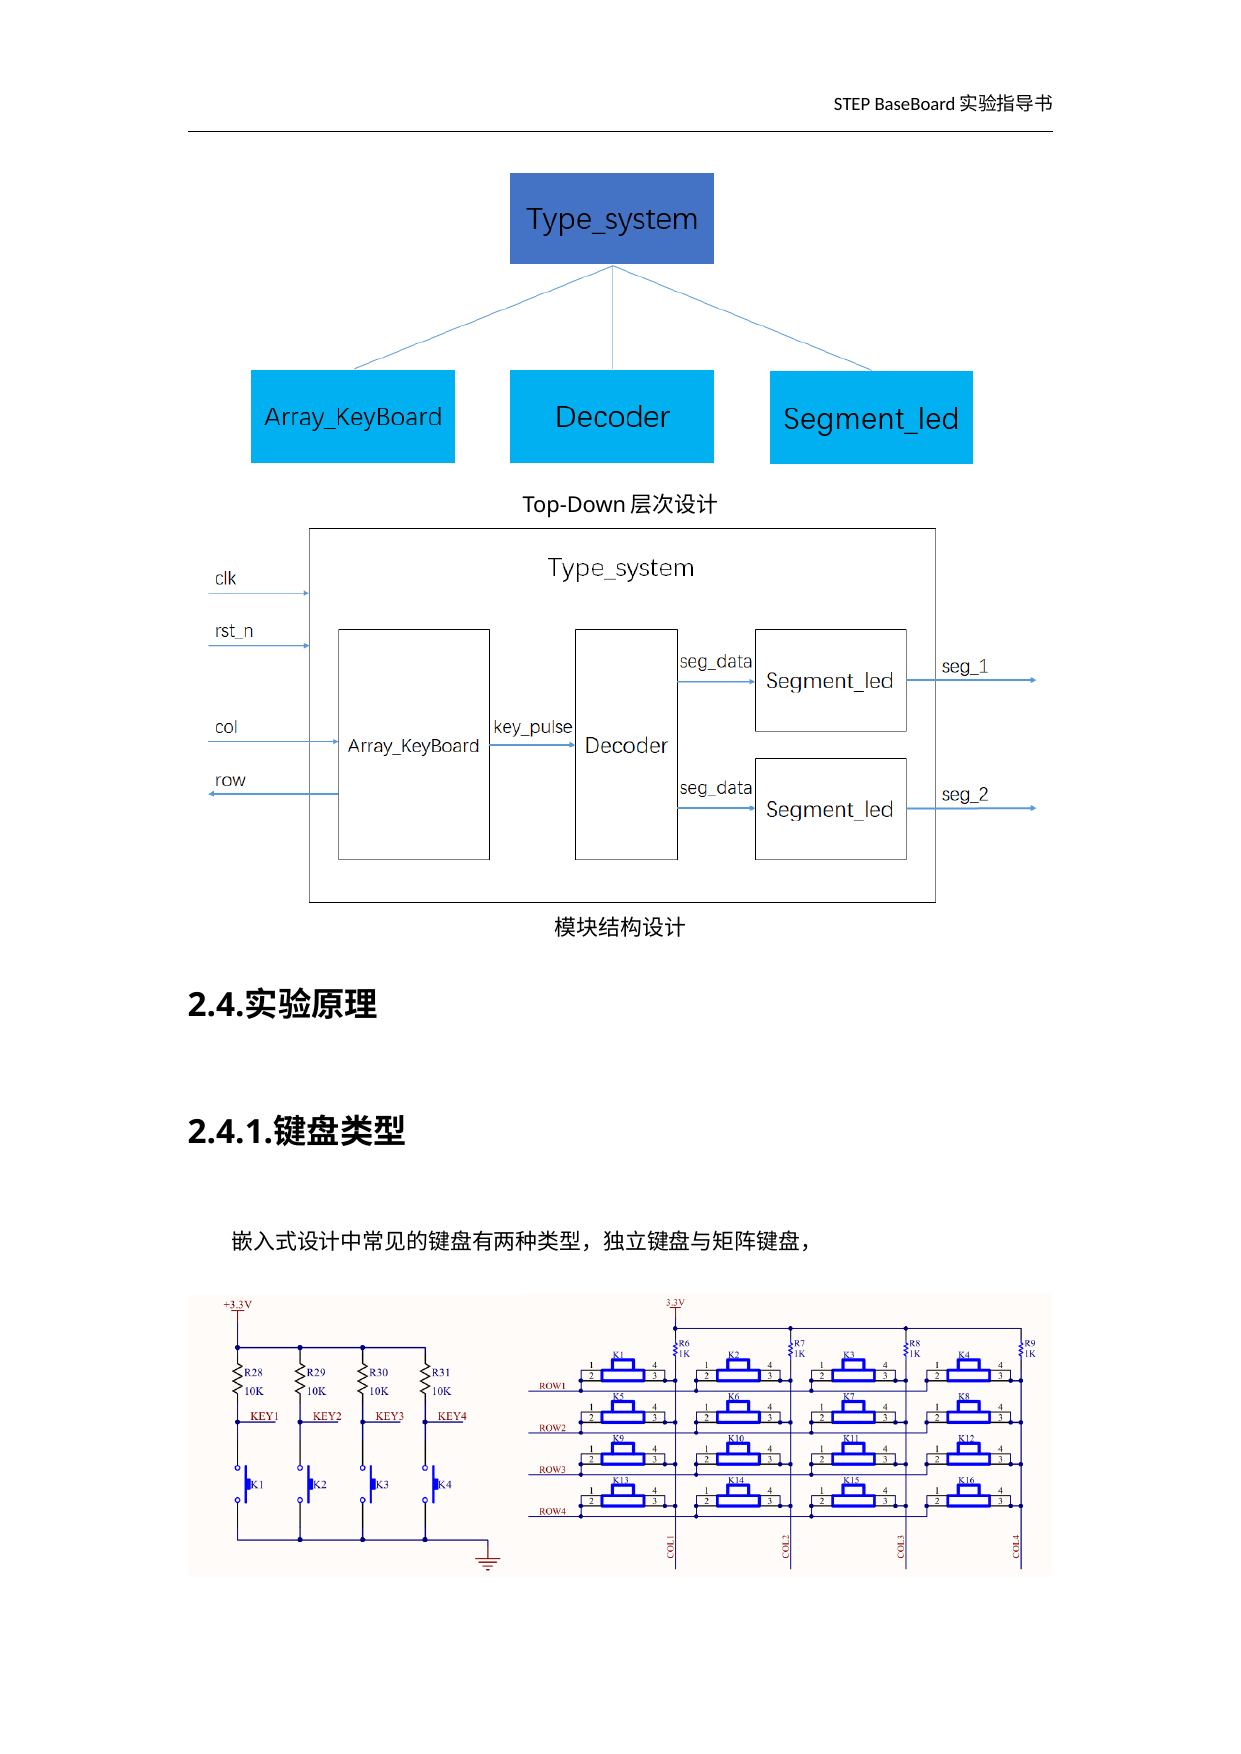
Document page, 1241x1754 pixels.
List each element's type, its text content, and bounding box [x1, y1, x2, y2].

subtitle 2.4.实验原理 [187, 969, 1053, 1034]
text 嵌入式设计中常见的键盘有两种类型，独立键盘与矩阵键盘， [187, 1224, 1053, 1256]
picture [187, 1293, 1053, 1577]
picture [187, 520, 1053, 909]
subtitle 2.4.1.键盘类型 [187, 1096, 1053, 1161]
text Top-Down层次设计 [187, 487, 1053, 519]
text 模块结构设计 [187, 909, 1053, 942]
picture [187, 162, 1053, 474]
